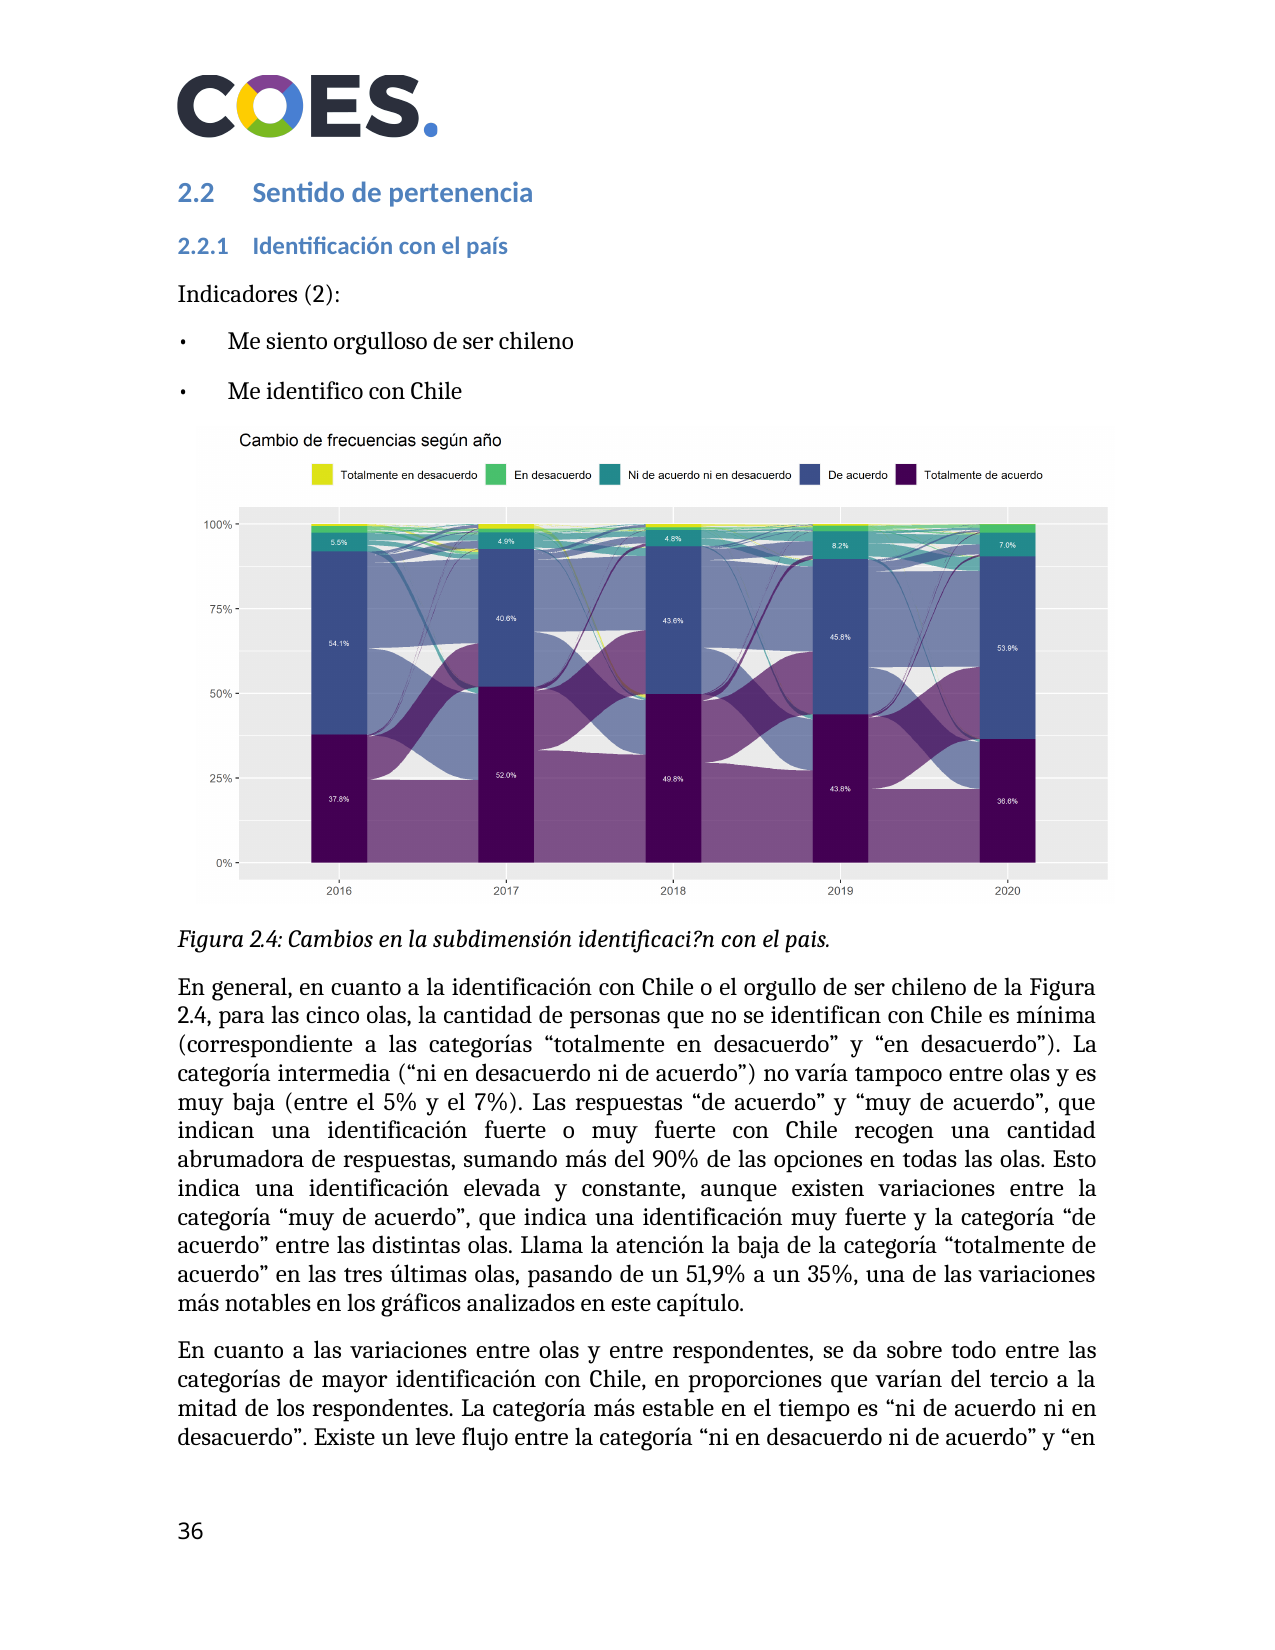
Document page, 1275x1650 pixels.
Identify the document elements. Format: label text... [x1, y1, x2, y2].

picture [196, 426, 1115, 904]
picture [177, 75, 438, 146]
text Indicadores (2): [177, 280, 1098, 308]
text Figura 2.4: Cambios en la subdimensión identificaci?n con el pais. [177, 925, 1098, 954]
list Me identifico con Chile [177, 377, 1098, 406]
text En general, en cuanto a la identificación con Chile o el orgullo de ser chileno de la Figura 2.4, para las cinco olas, la cantidad de personas que no se identifican con Chile es mínima (correspondiente a las categorías “totalmente en desacuerdo” y “en desacuerdo”). La categoría intermedia (“ni en desacuerdo ni de acuerdo”) no varía tampoco entre olas y es muy baja (entre el 5% y el 7%). Las respuestas “de acuerdo” y “muy de acuerdo”, que indican una identificación fuerte o muy fuerte con Chile recogen una cantidad abrumadora de respuestas, sumando más del 90% de las opciones en todas las olas. Esto indica una identificación elevada y constante, aunque existen variaciones entre la categoría “muy de acuerdo”, que indica una identificación muy fuerte y la categoría “de acuerdo” entre las distintas olas. Llama la atención la baja de la categoría “totalmente de acuerdo” en las tres últimas olas, pasando de un 51,9% a un 35%, una de las variaciones más notables en los gráficos analizados en este capítulo. [177, 972, 1098, 1317]
subtitle 2.2 Sentido de pertenencia [177, 174, 1098, 210]
subtitle 2.2.1 Identificación con el país [177, 231, 1098, 261]
list Me siento orgulloso de ser chileno [177, 327, 1098, 356]
